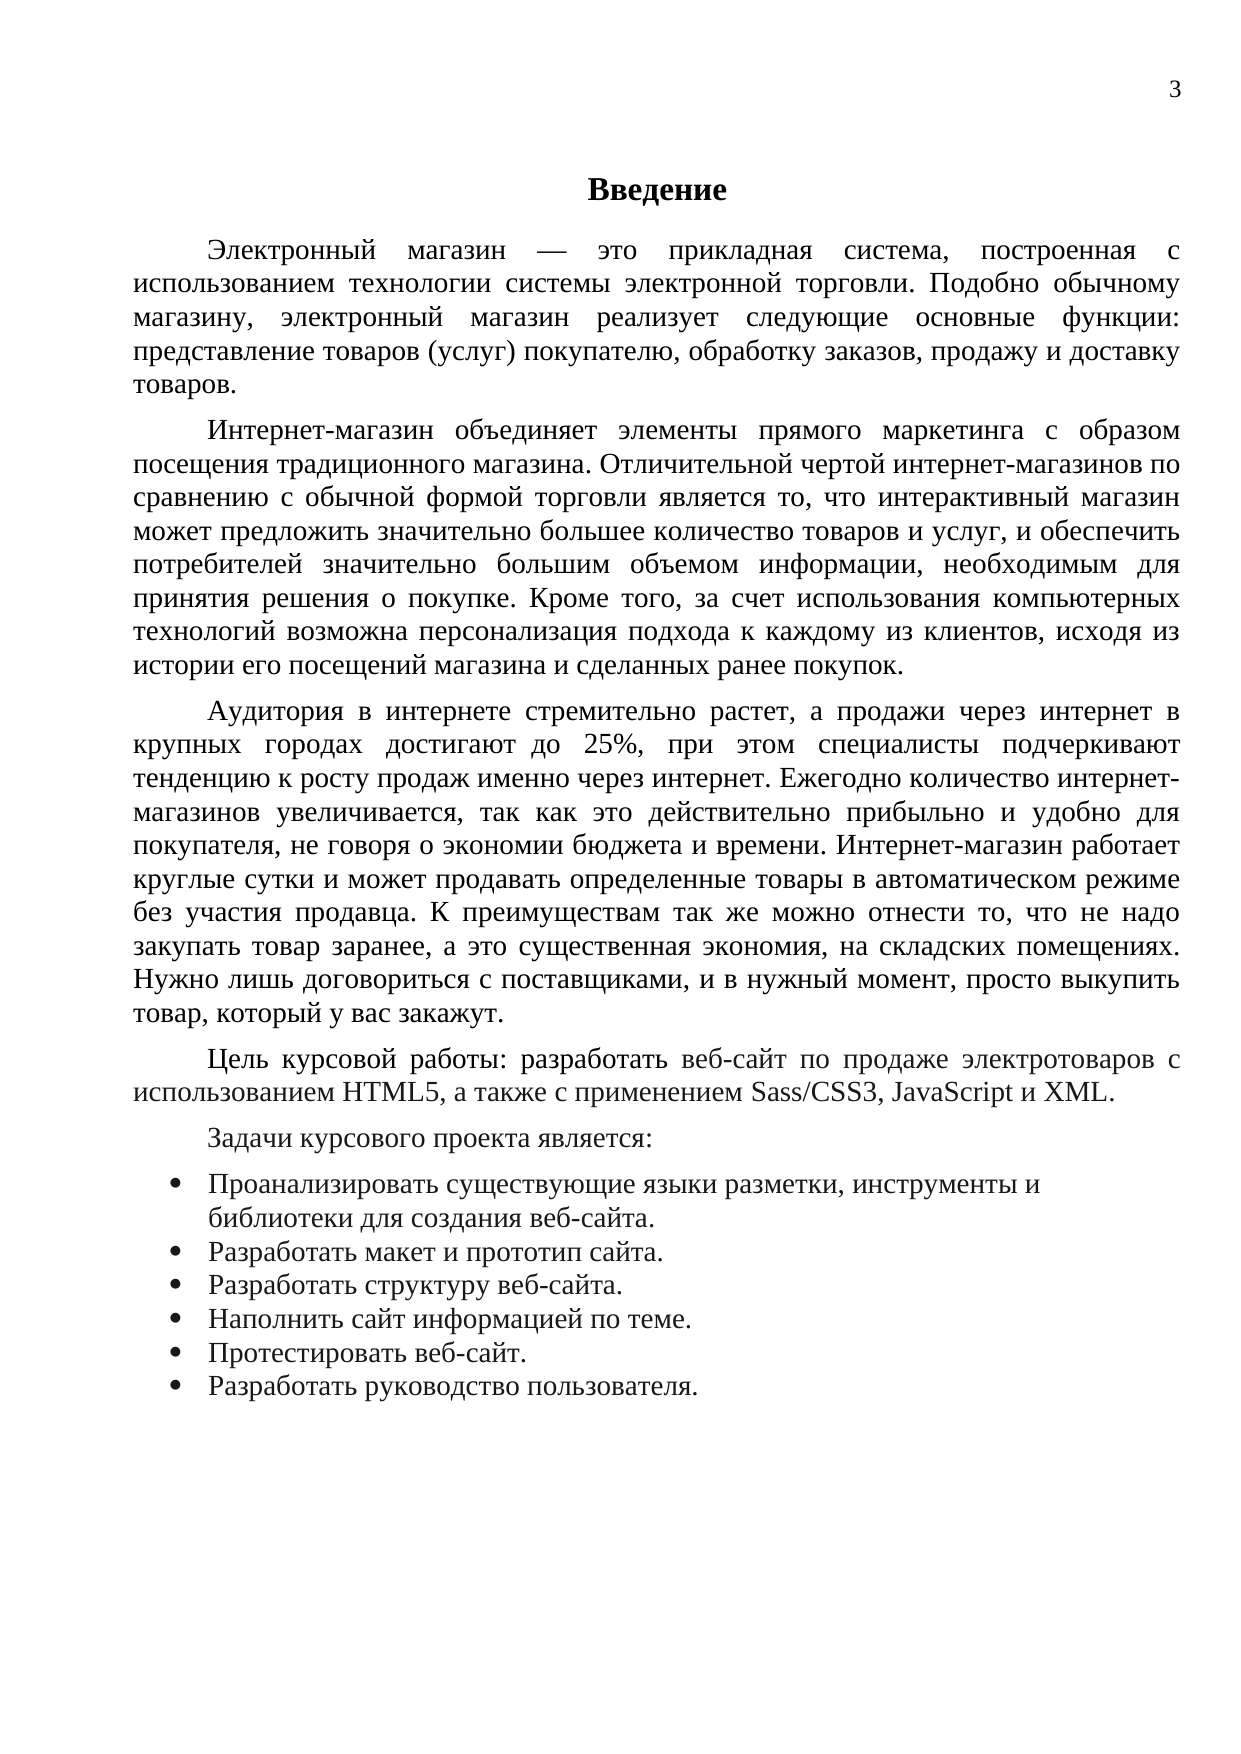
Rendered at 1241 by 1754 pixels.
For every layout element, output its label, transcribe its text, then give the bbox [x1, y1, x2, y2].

list Разработать макет и прототип сайта. [170, 1234, 1181, 1267]
text Интернет-магазин объединяет элементы прямого маркетинга с образом посещения традиционного магазина. Отличительной чертой интернет-магазинов по сравнению с обычной формой торговли является то, что интерактивный магазин может предложить значительно большее количество товаров и услуг, и обеспечить потребителей значительно большим объемом информации, необходимым для принятия решения о покупке. Кроме того, за счет использования компьютерных технологий возможна персонализация подхода к каждому из клиентов, исходя из истории его посещений магазина и сделанных ранее покупок. [133, 412, 1181, 681]
list Протестировать веб-сайт. [170, 1335, 1181, 1368]
text Электронный магазин — это прикладная система, построенная с использованием технологии системы электронной торговли. Подобно обычному магазину, электронный магазин реализует следующие основные функции: представление товаров (услуг) покупателю, обработку заказов, продажу и доставку товаров. [133, 232, 1181, 400]
list Наполнить сайт информацией по теме. [170, 1301, 1181, 1335]
subtitle Введение [133, 169, 1181, 207]
text Задачи курсового проекта является: [133, 1121, 1181, 1154]
text Цель курсовой работы: разработать веб-сайт по продаже электротоваров с использованием HTML5, а также с применением Sass/CSS3, JavaScript и XML. [133, 1041, 1181, 1108]
list Разработать структуру веб-сайта. [170, 1267, 1181, 1301]
text Аудитория в интернете стремительно растет, а продажи через интернет в крупных городах достигают до 25%, при этом специалисты подчеркивают тенденцию к росту продаж именно через интернет. Ежегодно количество интернет-магазинов увеличивается, так как это действительно прибыльно и удобно для покупателя, не говоря о экономии бюджета и времени. Интернет-магазин работает круглые сутки и может продавать определенные товары в автоматическом режиме без участия продавца. К преимуществам так же можно отнести то, что не надо закупать товар заранее, а это существенная экономия, на складских помещениях. Нужно лишь договориться с поставщиками, и в нужный момент, просто выкупить товар, который у вас закажут. [133, 693, 1181, 1028]
list Разработать руководство пользователя. [170, 1368, 1181, 1402]
list Проанализировать существующие языки разметки, инструменты и библиотеки для создания веб-сайта. [170, 1167, 1181, 1234]
